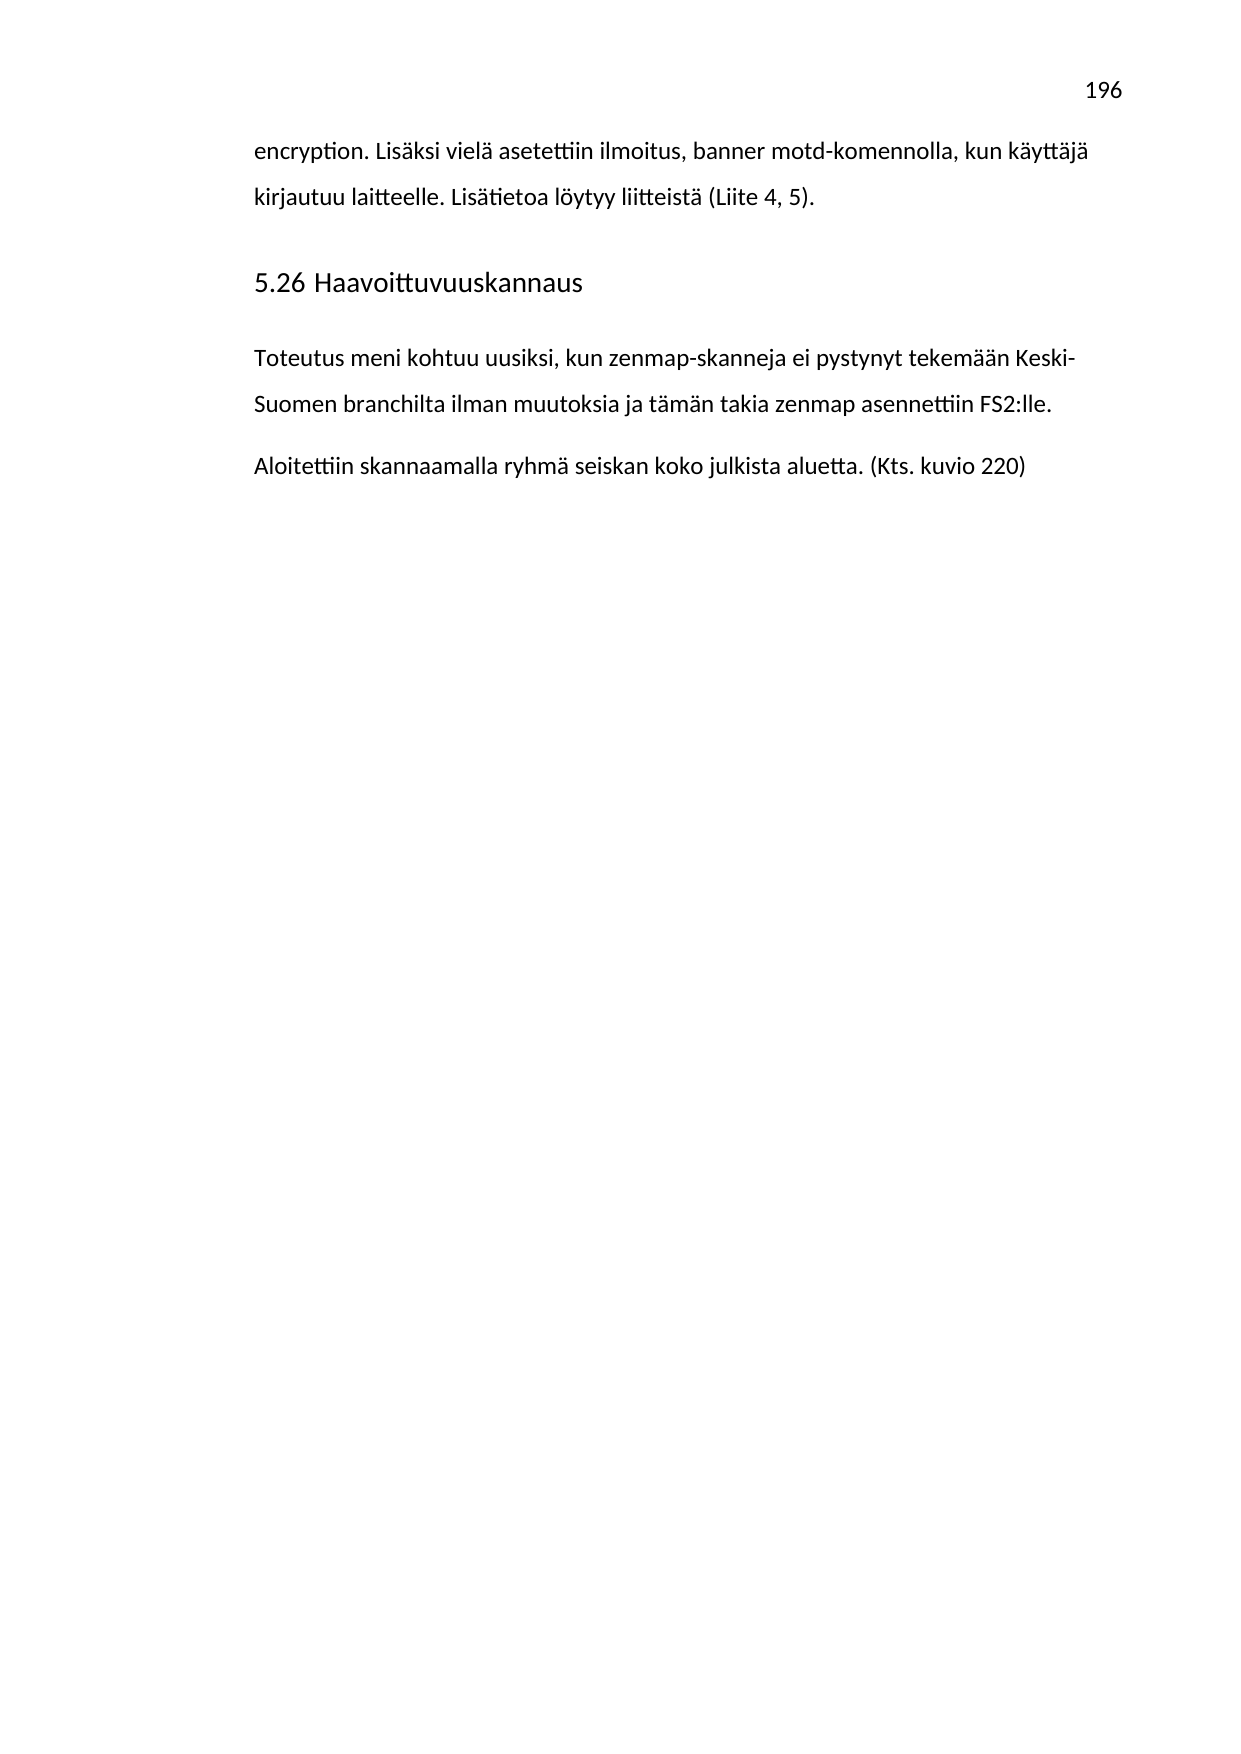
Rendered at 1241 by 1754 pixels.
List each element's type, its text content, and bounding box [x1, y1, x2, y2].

text Aloitettiin skannaamalla ryhmä seiskan koko julkista aluetta. (Kts. kuvio 220) [254, 450, 1122, 481]
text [254, 135, 1122, 211]
subtitle Haavoittuvuuskannaus [254, 264, 1122, 299]
text Toteutus meni kohtuu uusiksi, kun zenmap-skanneja ei pystynyt tekemään Keski-Suomen branchilta ilman muutoksia ja tämän takia zenmap asennettiin FS2:lle. [254, 342, 1122, 418]
